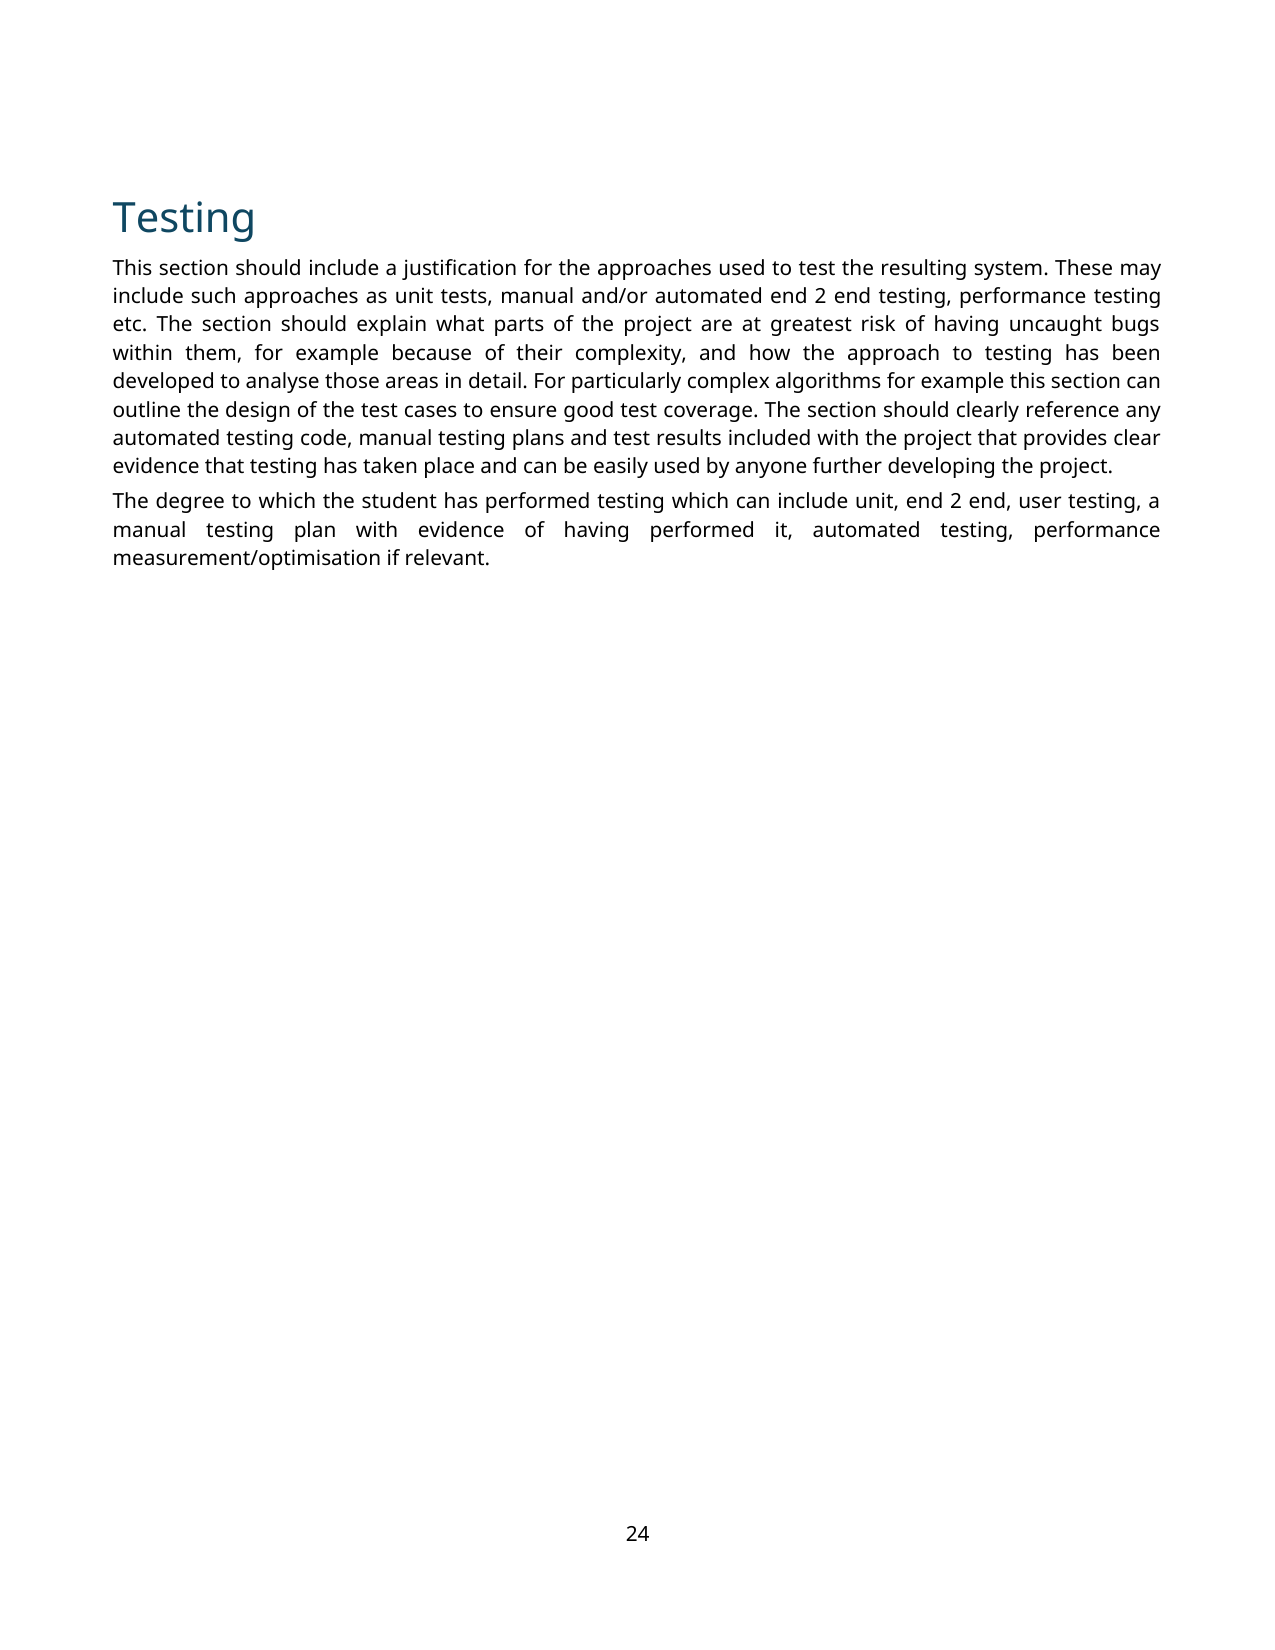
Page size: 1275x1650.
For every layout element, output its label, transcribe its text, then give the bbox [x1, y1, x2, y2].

subtitle Testing [112, 187, 1162, 244]
text This section should include a justification for the approaches used to test the resulting system. These may include such approaches as unit tests, manual and/or automated end 2 end testing, performance testing etc. The section should explain what parts of the project are at greatest risk of having uncaught bugs within them, for example because of their complexity, and how the approach to testing has been developed to analyse those areas in detail. For particularly complex algorithms for example this section can outline the design of the test cases to ensure good test coverage. The section should clearly reference any automated testing code, manual testing plans and test results included with the project that provides clear evidence that testing has taken place and can be easily used by anyone further developing the project. [112, 253, 1162, 480]
text The degree to which the student has performed testing which can include unit, end 2 end, user testing, a manual testing plan with evidence of having performed it, automated testing, performance measurement/optimisation if relevant. [112, 486, 1162, 572]
